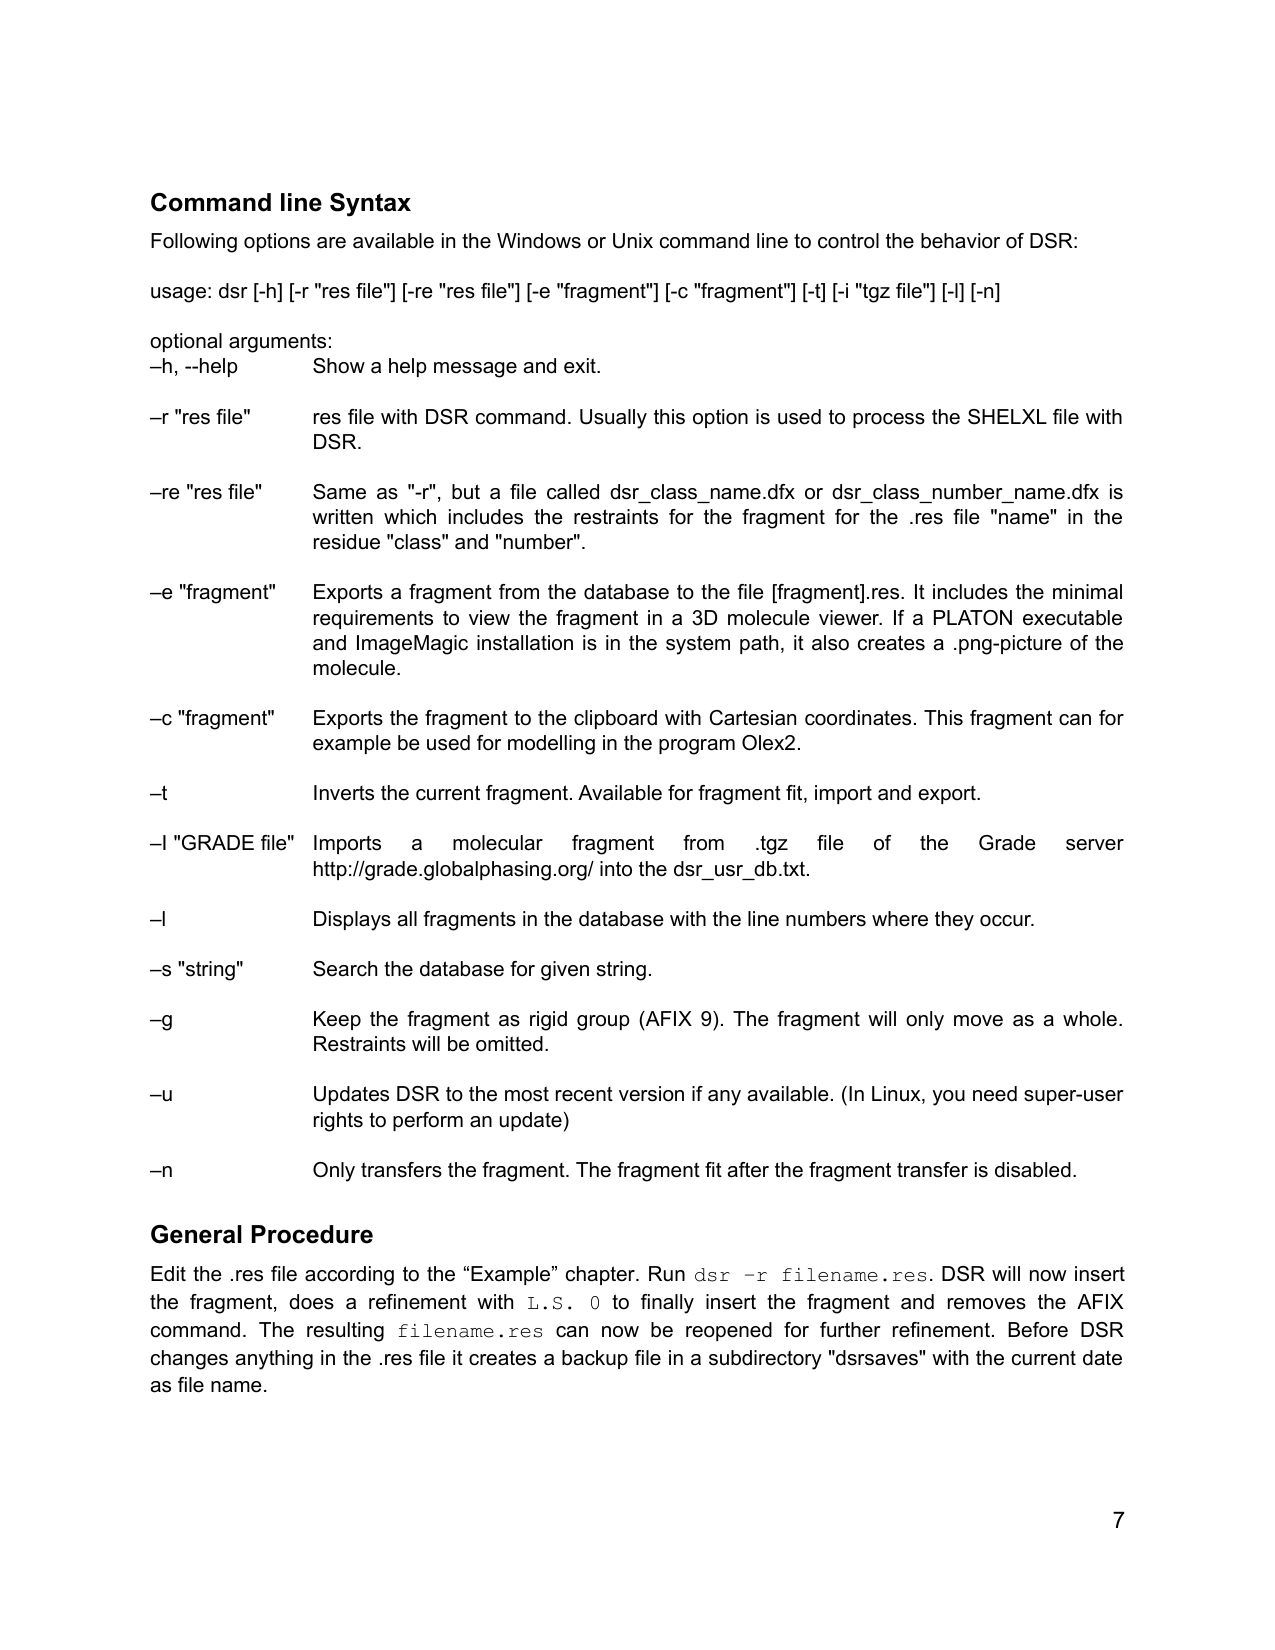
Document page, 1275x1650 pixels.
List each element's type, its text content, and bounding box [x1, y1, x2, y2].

text General Procedure [150, 1220, 1125, 1249]
text –e "fragment" Exports a fragment from the database to the file [fragment].res. It includes the minimal requirements to view the fragment in a 3D molecule viewer. If a PLATON executable and ImageMagic installation is in the system path, it also creates a .png-picture of the molecule. [150, 580, 1125, 679]
text –r "res file" res file with DSR command. Usually this option is used to process the SHELXL file with DSR. [150, 404, 1125, 453]
text Command line Syntax [150, 187, 1125, 216]
text –h, --help Show a help message and exit. [150, 354, 1125, 378]
text –n Only transfers the fragment. The fragment fit after the fragment transfer is disabled. [150, 1158, 1125, 1182]
text –u Updates DSR to the most recent version if any available. (In Linux, you need super-user rights to perform an update) [150, 1082, 1125, 1131]
text –l Displays all fragments in the database with the line numbers where they occur. [150, 907, 1125, 931]
text Following options are available in the Windows or Unix command line to control the behavior of DSR: [150, 229, 1125, 253]
text Edit the .res file according to the “Example” chapter. Run dsr −r filename.res. DSR will now insert the fragment, does a refinement with L.S. 0 to finally insert the fragment and removes the AFIX command. The resulting filename.res can now be reopened for further refinement. Before DSR changes anything in the .res file it creates a backup file in a subdirectory "dsrsaves" with the current date as file name. [150, 1261, 1125, 1396]
text –re "res file" Same as "-r", but a file called dsr_class_name.dfx or dsr_class_number_name.dfx is written which includes the restraints for the fragment for the .res file "name" in the residue "class" and "number". [150, 480, 1125, 554]
text –g Keep the fragment as rigid group (AFIX 9). The fragment will only move as a whole. Restraints will be omitted. [150, 1007, 1125, 1056]
text –I "GRADE file" Imports a molecular fragment from .tgz file of the Grade server http://grade.globalphasing.org/ into the dsr_usr_db.txt. [150, 831, 1125, 880]
text –c "fragment" Exports the fragment to the clipboard with Cartesian coordinates. This fragment can for example be used for modelling in the program Olex2. [150, 706, 1125, 755]
text –s "string" Search the database for given string. [150, 957, 1125, 981]
text usage: dsr [-h] [-r "res file"] [-re "res file"] [-e "fragment"] [-c "fragment"] [-t] [-i "tgz file"] [-l] [-n] [150, 279, 1125, 303]
text –t Inverts the current fragment. Available for fragment fit, import and export. [150, 781, 1125, 805]
text optional arguments: [150, 329, 1125, 353]
